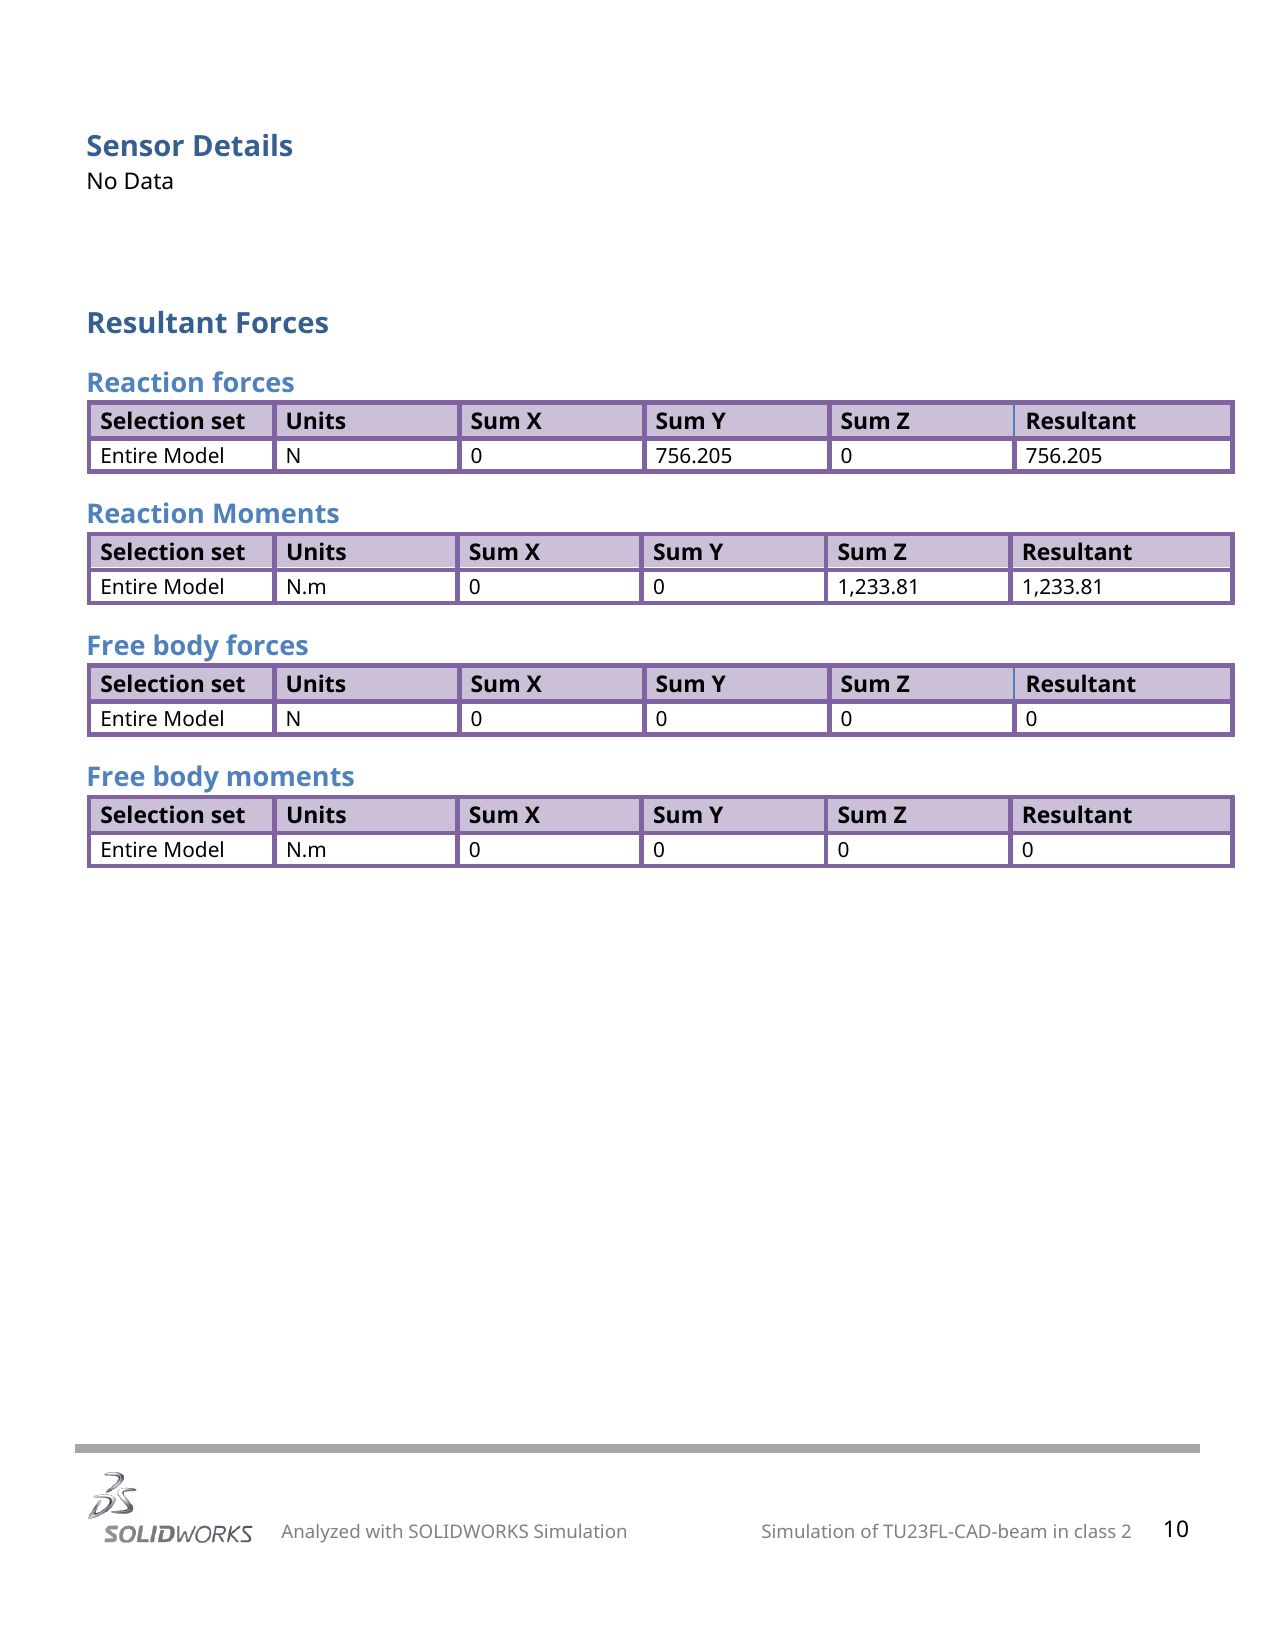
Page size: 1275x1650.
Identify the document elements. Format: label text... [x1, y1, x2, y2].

table_cell Free body forces Free body moments [75, 605, 1252, 899]
picture [86, 1453, 254, 1544]
table_header Sensor Details No Data [75, 75, 1222, 196]
table_header Resultant Forces Reaction forces Reaction Moments [75, 253, 1252, 605]
